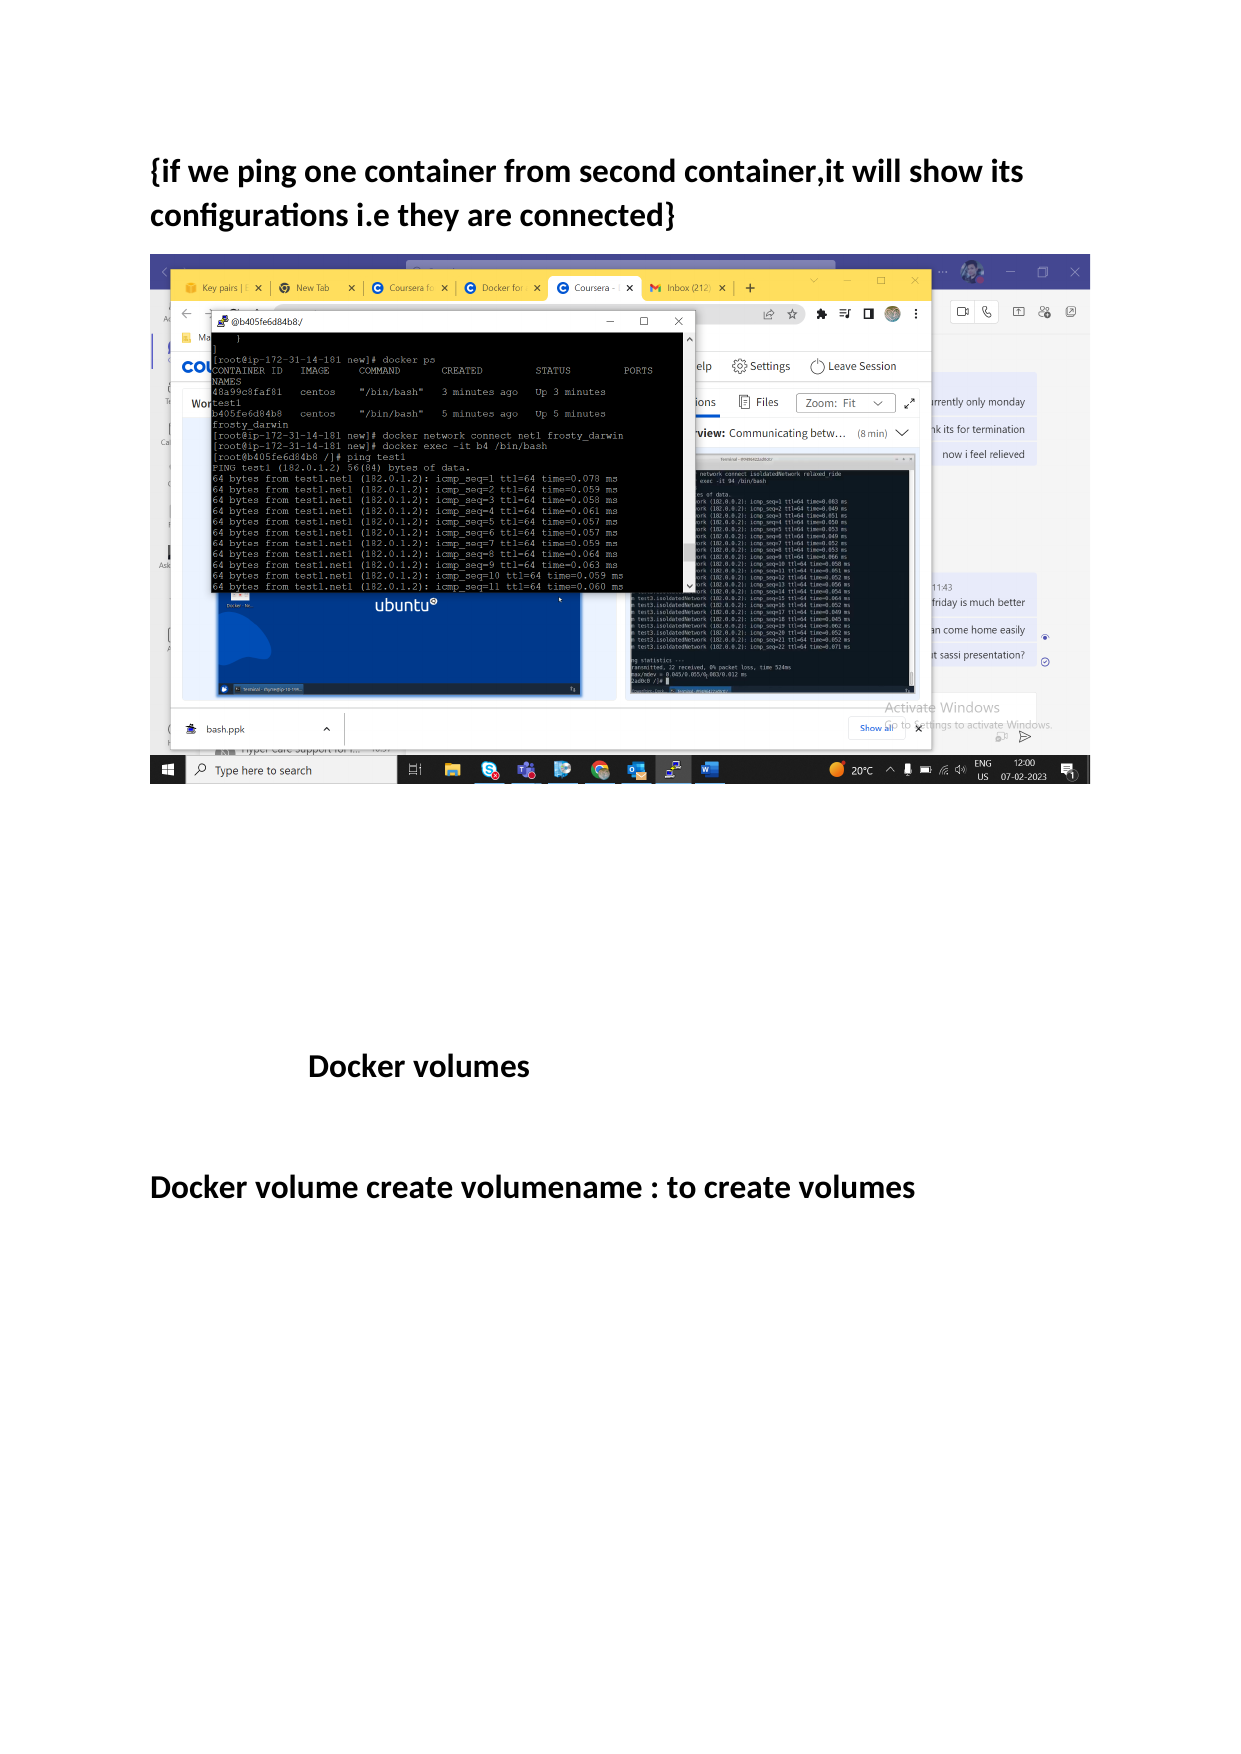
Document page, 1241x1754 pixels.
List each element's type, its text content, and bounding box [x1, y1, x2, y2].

text {if we ping one container from second container,it will show its configurations i.e they are connected} [150, 150, 1090, 235]
text Docker volumes [150, 1045, 1090, 1086]
text Docker volume create volumename : to create volumes [150, 1166, 1090, 1207]
picture [150, 254, 1091, 784]
